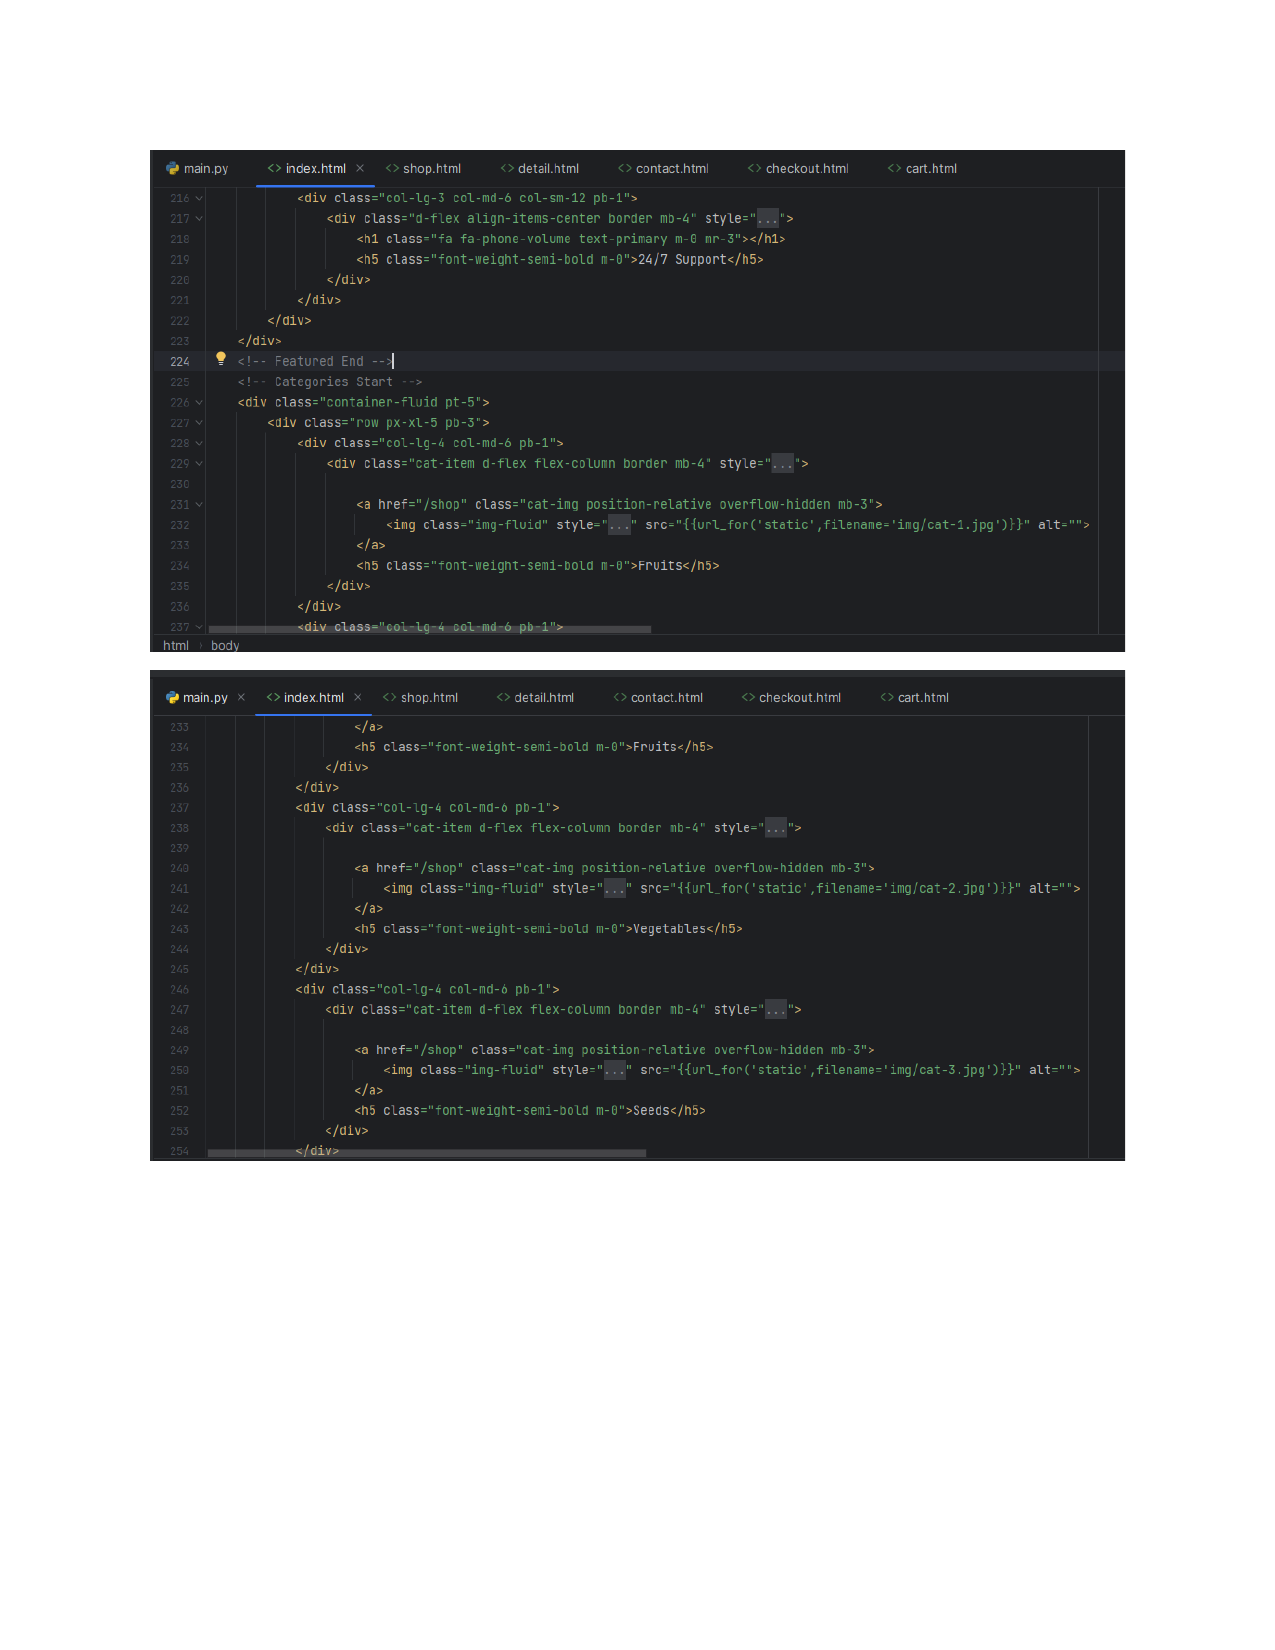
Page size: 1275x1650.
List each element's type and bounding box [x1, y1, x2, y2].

picture [150, 150, 1125, 652]
picture [150, 670, 1125, 1161]
